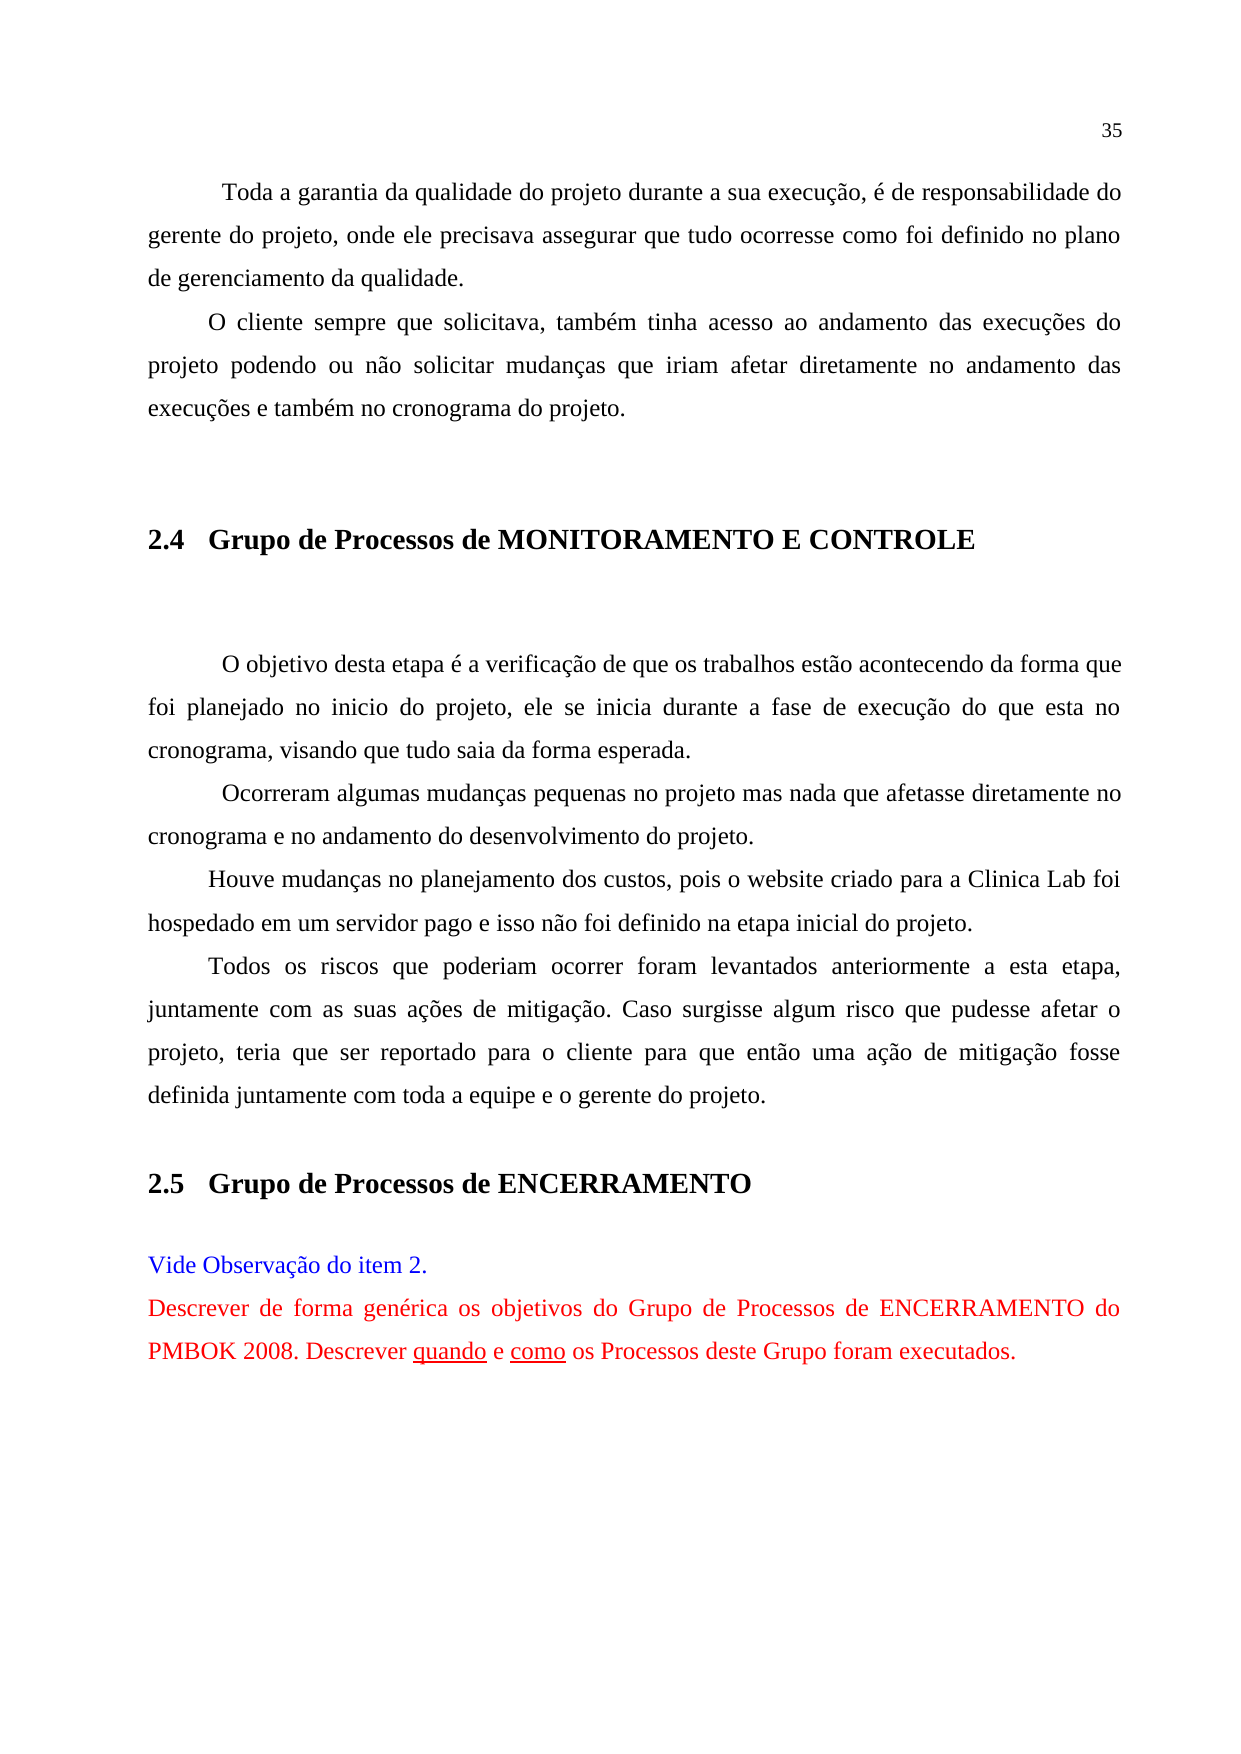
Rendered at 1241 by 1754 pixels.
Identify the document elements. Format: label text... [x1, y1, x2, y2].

text Ocorreram algumas mudanças pequenas no projeto mas nada que afetasse diretamente no cronograma e no andamento do desenvolvimento do projeto. [148, 778, 1122, 850]
subtitle Grupo de Processos de ENCERRAMENTO [148, 1166, 1122, 1200]
text Descrever de forma genérica os objetivos do Grupo de Processos de ENCERRAMENTO do PMBOK 2008. Descrever quando e como os Processos deste Grupo foram executados. [148, 1293, 1122, 1365]
text Toda a garantia da qualidade do projeto durante a sua execução, é de responsabilidade do gerente do projeto, onde ele precisava assegurar que tudo ocorresse como foi definido no plano de gerenciamento da qualidade. [148, 177, 1122, 292]
text O objetivo desta etapa é a verificação de que os trabalhos estão acontecendo da forma que foi planejado no inicio do projeto, ele se inicia durante a fase de execução do que esta no cronograma, visando que tudo saia da forma esperada. [148, 649, 1122, 764]
text Vide Observação do item 2. [148, 1250, 1122, 1279]
text Houve mudanças no planejamento dos custos, pois o website criado para a Clinica Lab foi hospedado em um servidor pago e isso não foi definido na etapa inicial do projeto. [148, 864, 1122, 936]
text Todos os riscos que poderiam ocorrer foram levantados anteriormente a esta etapa, juntamente com as suas ações de mitigação. Caso surgisse algum risco que pudesse afetar o projeto, teria que ser reportado para o cliente para que então uma ação de mitigação fosse definida juntamente com toda a equipe e o gerente do projeto. [148, 951, 1122, 1109]
text O cliente sempre que solicitava, também tinha acesso ao andamento das execuções do projeto podendo ou não solicitar mudanças que iriam afetar diretamente no andamento das execuções e também no cronograma do projeto. [148, 307, 1122, 422]
subtitle Grupo de Processos de MONITORAMENTO E CONTROLE [148, 522, 1122, 556]
